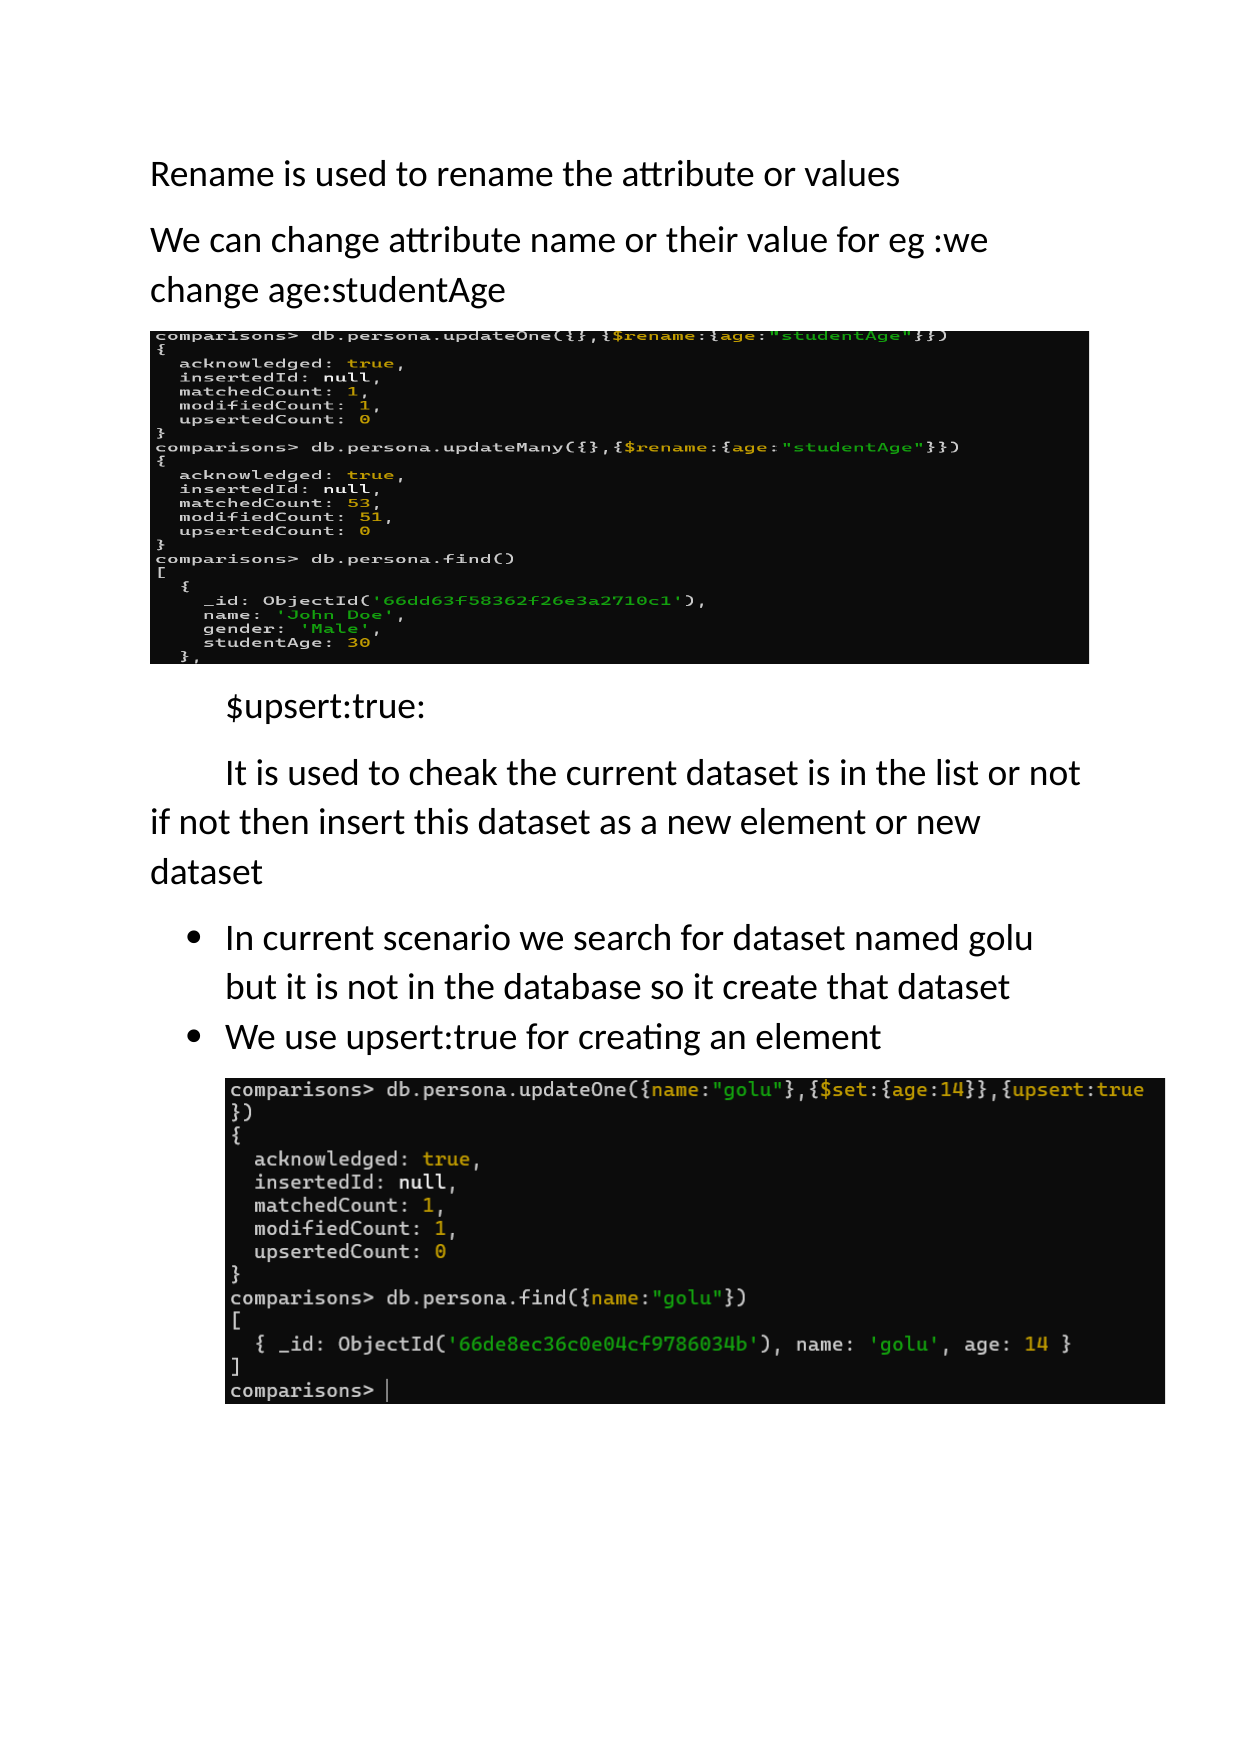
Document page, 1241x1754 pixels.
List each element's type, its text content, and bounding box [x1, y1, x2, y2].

text $upsert:true: [150, 682, 1090, 728]
text It is used to cheak the current dataset is in the list or not if not then insert this dataset as a new element or new dataset [150, 749, 1090, 893]
picture [150, 331, 1090, 664]
picture [225, 1078, 1166, 1404]
list In current scenario we search for dataset named golu but it is not in the database so it create that dataset [187, 914, 1090, 1009]
text We can change attribute name or their value for eg :we change age:studentAge [150, 216, 1090, 311]
text Rename is used to rename the attribute or values [150, 150, 1090, 196]
list We use upsert:true for creating an element [187, 1013, 1090, 1058]
